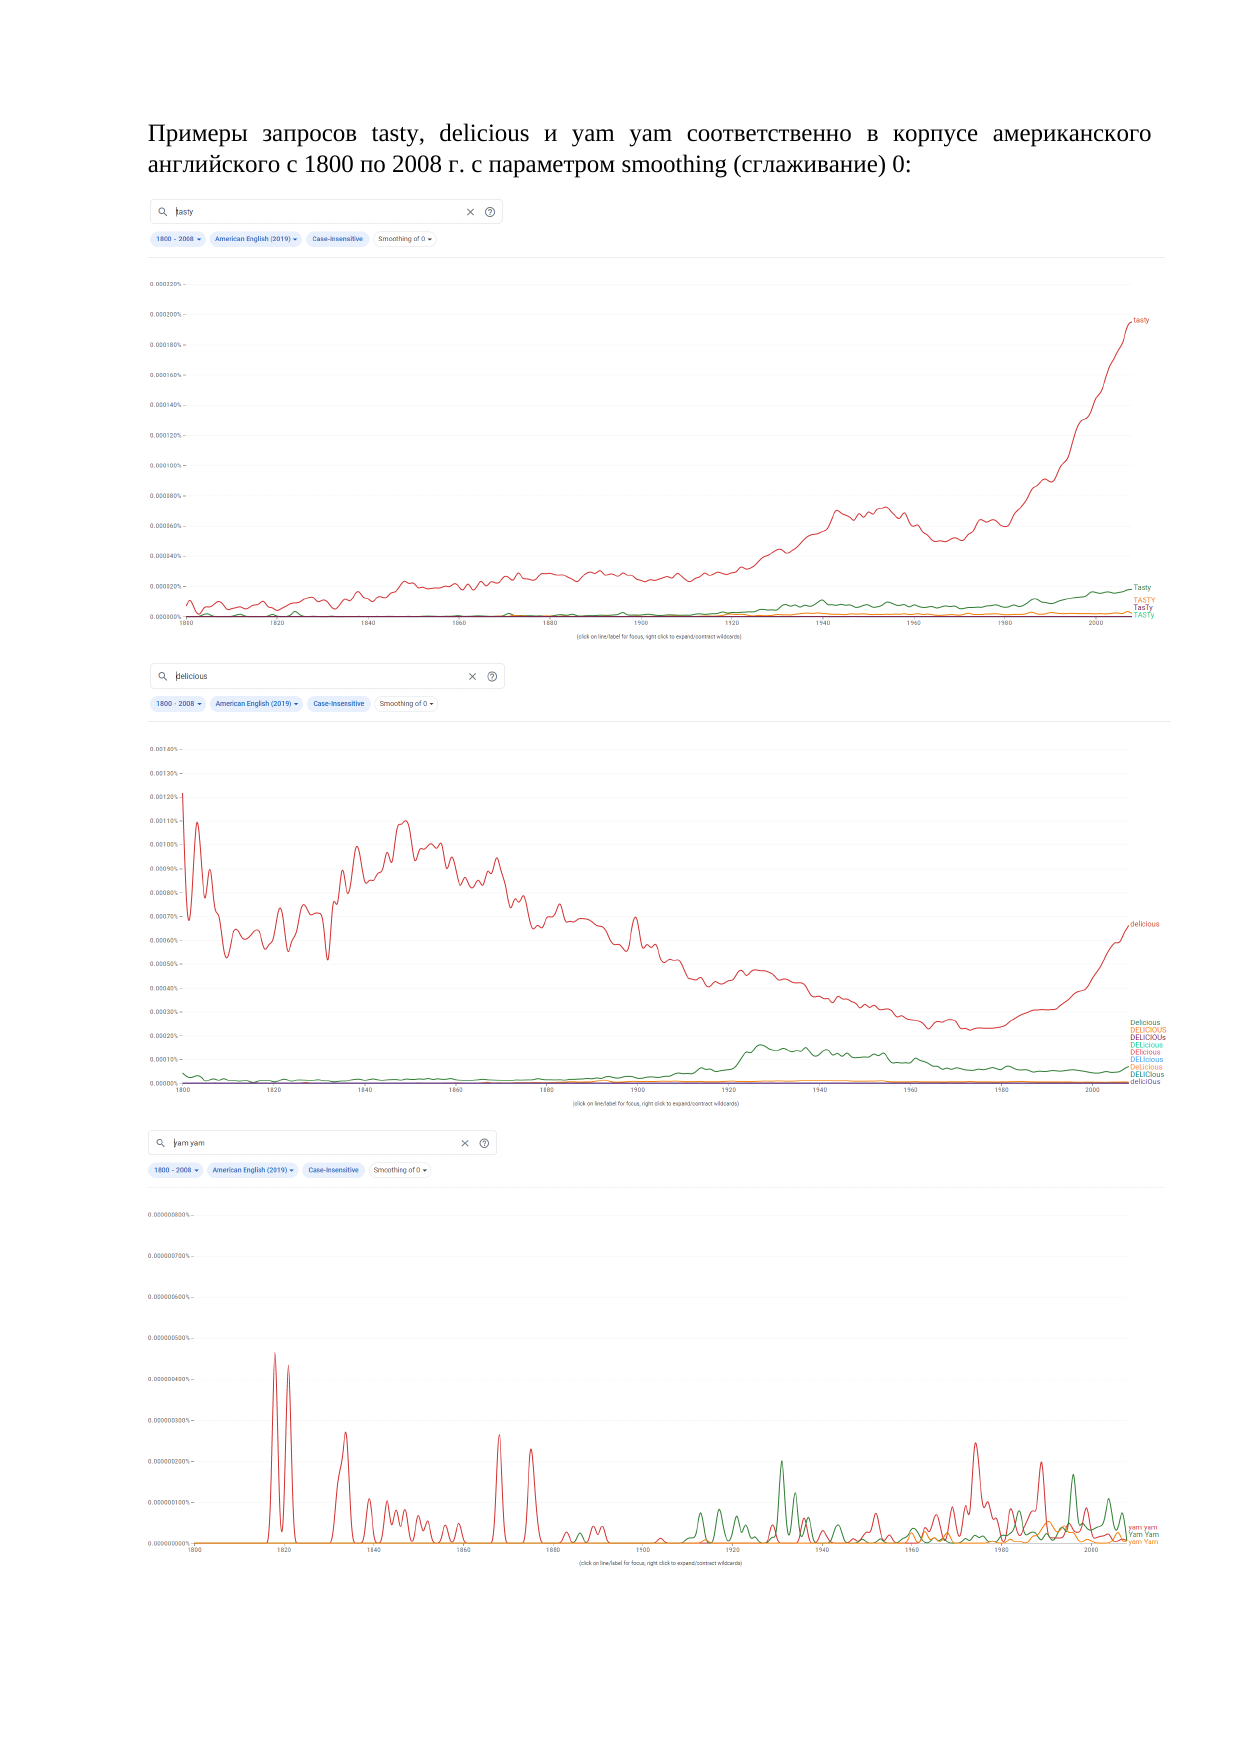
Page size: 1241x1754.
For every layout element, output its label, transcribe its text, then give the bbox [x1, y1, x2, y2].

picture [147, 196, 1166, 643]
text Примеры запросов tasty, delicious и yam yam соответственно в корпусе американского английского с 1800 по 2008 г. с параметром smoothing (сглаживание) 0: [148, 118, 1152, 178]
picture [147, 661, 1171, 1110]
picture [147, 1128, 1164, 1571]
